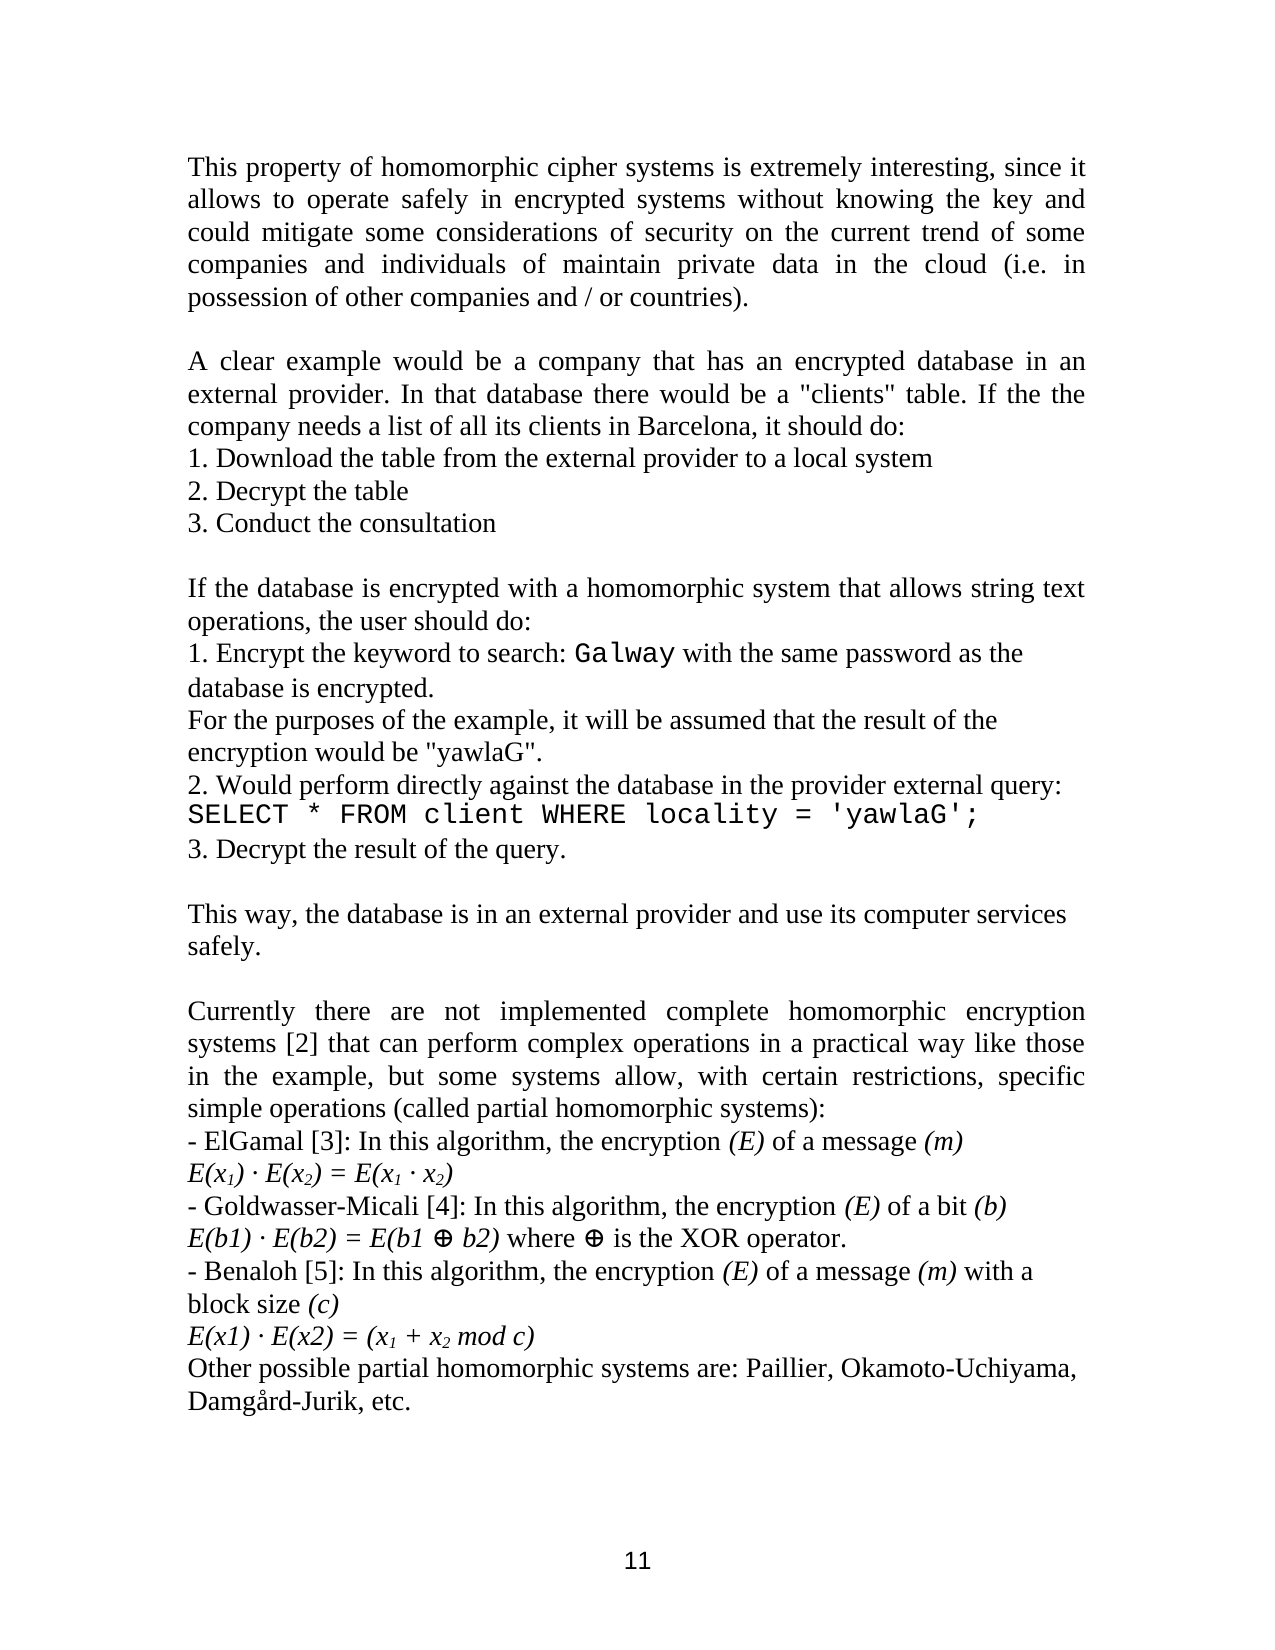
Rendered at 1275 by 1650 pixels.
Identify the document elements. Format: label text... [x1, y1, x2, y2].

text 1. Encrypt the keyword to search: Galway with the same password as the database is encrypted. [187, 636, 1087, 703]
text Currently there are not implemented complete homomorphic encryption systems [2] that can perform complex operations in a practical way like those in the example, but some systems allow, with certain restrictions, specific simple operations (called partial homomorphic systems): [187, 994, 1087, 1124]
text E(b1) ∙ E(b2) = E(b1 ⊕ b2) where ⊕ is the XOR operator. [187, 1221, 1087, 1254]
text This way, the database is in an external provider and use its computer services safely. [187, 897, 1087, 962]
text 3. Conduct the consultation [187, 506, 1087, 539]
text 2. Would perform directly against the database in the provider external query: [187, 768, 1087, 800]
text 2. Decrypt the table [187, 474, 1087, 506]
text For the purposes of the example, it will be assumed that the result of the encryption would be "yawlaG". [187, 703, 1087, 768]
text A clear example would be a company that has an encrypted database in an external provider. In that database there would be a "clients" table. If the the company needs a list of all its clients in Barcelona, it should do: [187, 344, 1087, 442]
text Other possible partial homomorphic systems are: Paillier, Okamoto-Uchiyama, Damgård-Jurik, etc. [187, 1352, 1087, 1416]
text E(x1) ∙ E(x2) = (x1 + x2 mod c) [187, 1319, 1087, 1352]
text - ElGamal [3]: In this algorithm, the encryption (E) of a message (m) [187, 1124, 1087, 1156]
text 1. Download the table from the external provider to a local system [187, 442, 1087, 474]
text E(x1) ∙ E(x2) = E(x1 ∙ x2) [187, 1156, 1087, 1188]
text If the database is encrypted with a homomorphic system that allows string text operations, the user should do: [187, 571, 1087, 636]
text - Benaloh [5]: In this algorithm, the encryption (E) of a message (m) with a block size (c) [187, 1254, 1087, 1319]
text This property of homomorphic cipher systems is extremely interesting, since it allows to operate safely in encrypted systems without knowing the key and could mitigate some considerations of security on the current trend of some companies and individuals of maintain private data in the cloud (i.e. in possession of other companies and / or countries). [187, 150, 1087, 312]
text 3. Decrypt the result of the query. [187, 832, 1087, 864]
text - Goldwasser-Micali [4]: In this algorithm, the encryption (E) of a bit (b) [187, 1188, 1087, 1221]
text SELECT * FROM client WHERE locality = 'yawlaG'; [187, 800, 1087, 832]
